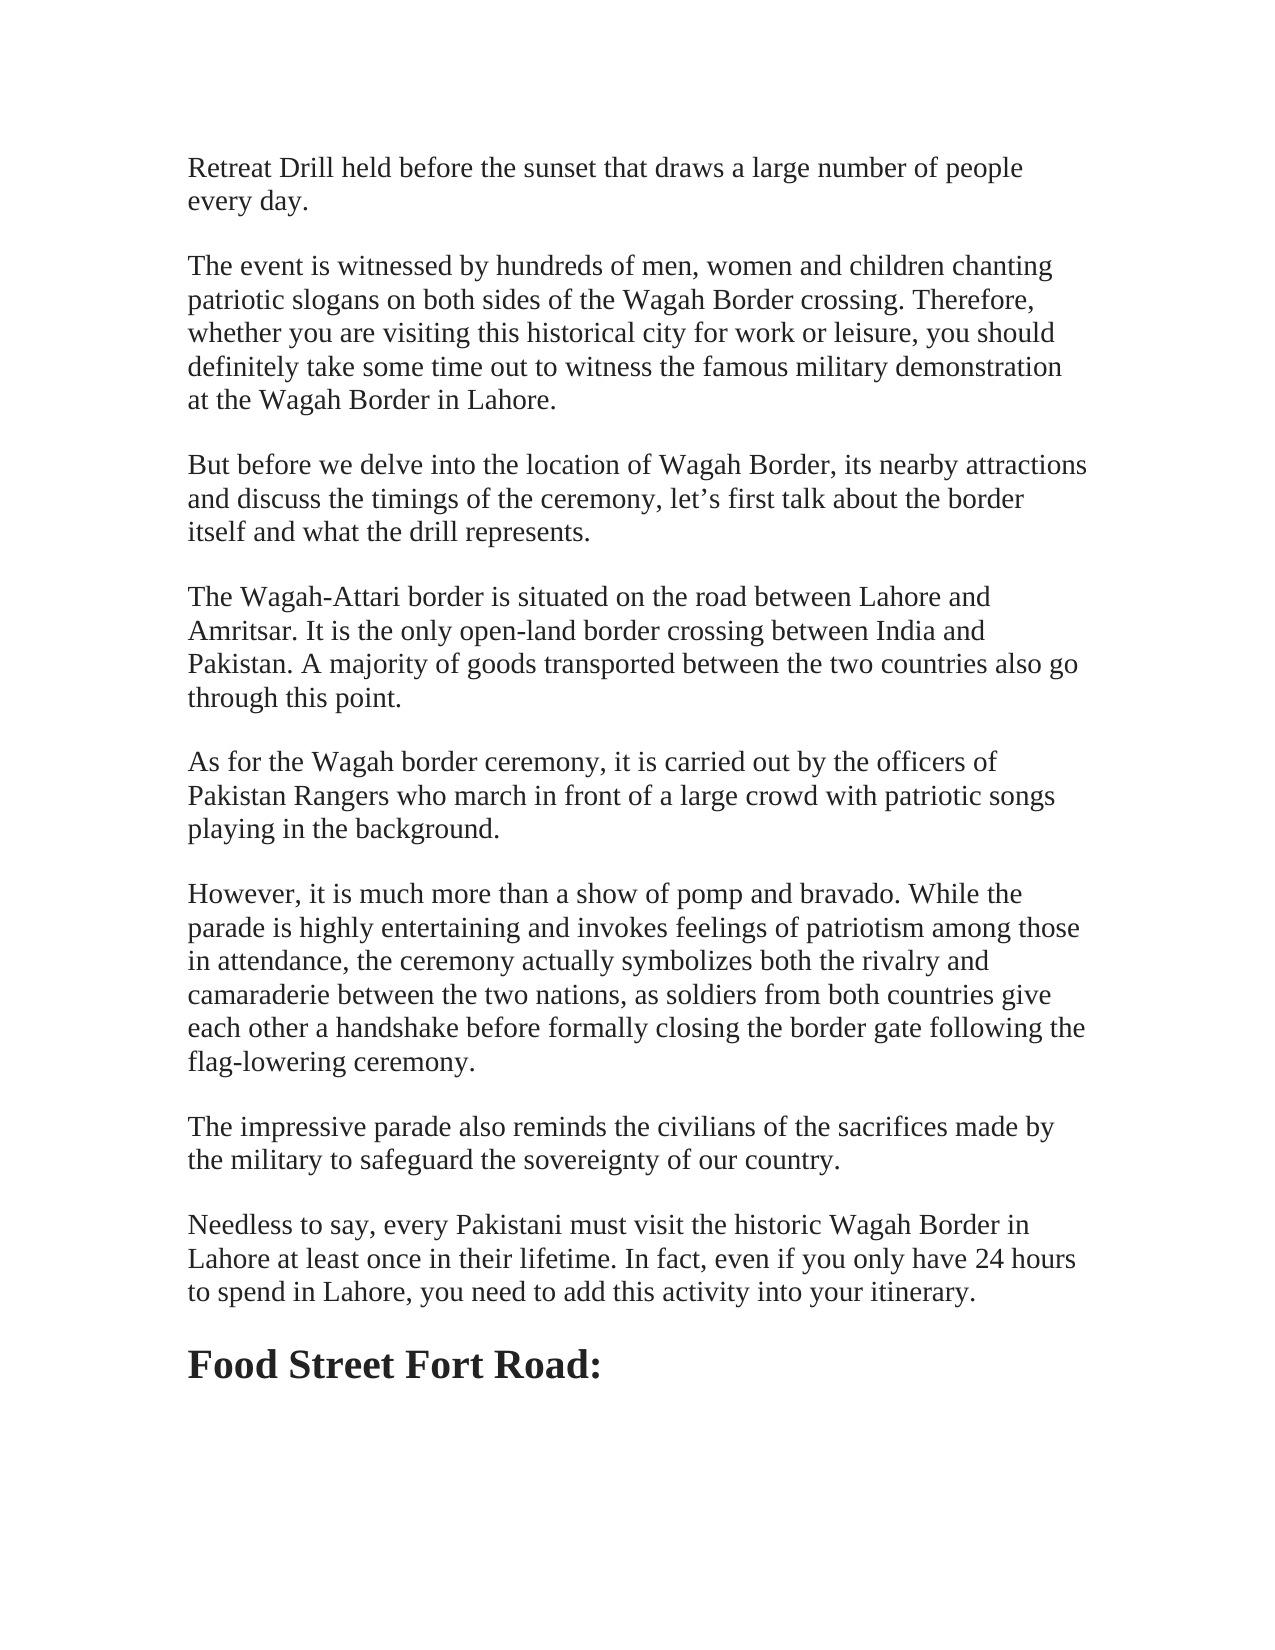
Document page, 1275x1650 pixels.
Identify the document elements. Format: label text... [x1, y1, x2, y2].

text The Wagah-Attari border is situated on the road between Lahore and Amritsar. It is the only open-land border crossing between India and Pakistan. A majority of goods transported between the two countries also go through this point. [187, 579, 1087, 713]
text Needless to say, every Pakistani must visit the historic Wagah Border in Lahore at least once in their lifetime. In fact, even if you only have 24 hours to spend in Lahore, you need to add this activity into your itinerary. [187, 1207, 1087, 1308]
text But before we delve into the location of Wagah Border, its nearby attractions and discuss the timings of the ceremony, let’s first talk about the border itself and what the drill represents. [187, 447, 1087, 548]
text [187, 150, 1087, 217]
text The impressive parade also reminds the civilians of the sacrifices made by the military to safeguard the sovereignty of our country. [187, 1109, 1087, 1176]
text The event is witnessed by hundreds of men, women and children chanting patriotic slogans on both sides of the Wagah Border crossing. Therefore, whether you are visiting this historical city for work or leisure, you should definitely take some time out to witness the famous military demonstration at the Wagah Border in Lahore. [187, 248, 1087, 416]
text However, it is much more than a show of pomp and bravado. While the parade is highly entertaining and invokes feelings of patriotism among those in attendance, the ceremony actually symbolizes both the rivalry and camaraderie between the two nations, as soldiers from both countries give each other a handshake before formally closing the border gate following the flag-lowering ceremony. [187, 876, 1087, 1078]
text Food Street Fort Road: [187, 1339, 1087, 1387]
text As for the Wagah border ceremony, it is carried out by the officers of Pakistan Rangers who march in front of a large crowd with patriotic songs playing in the background. [187, 744, 1087, 845]
